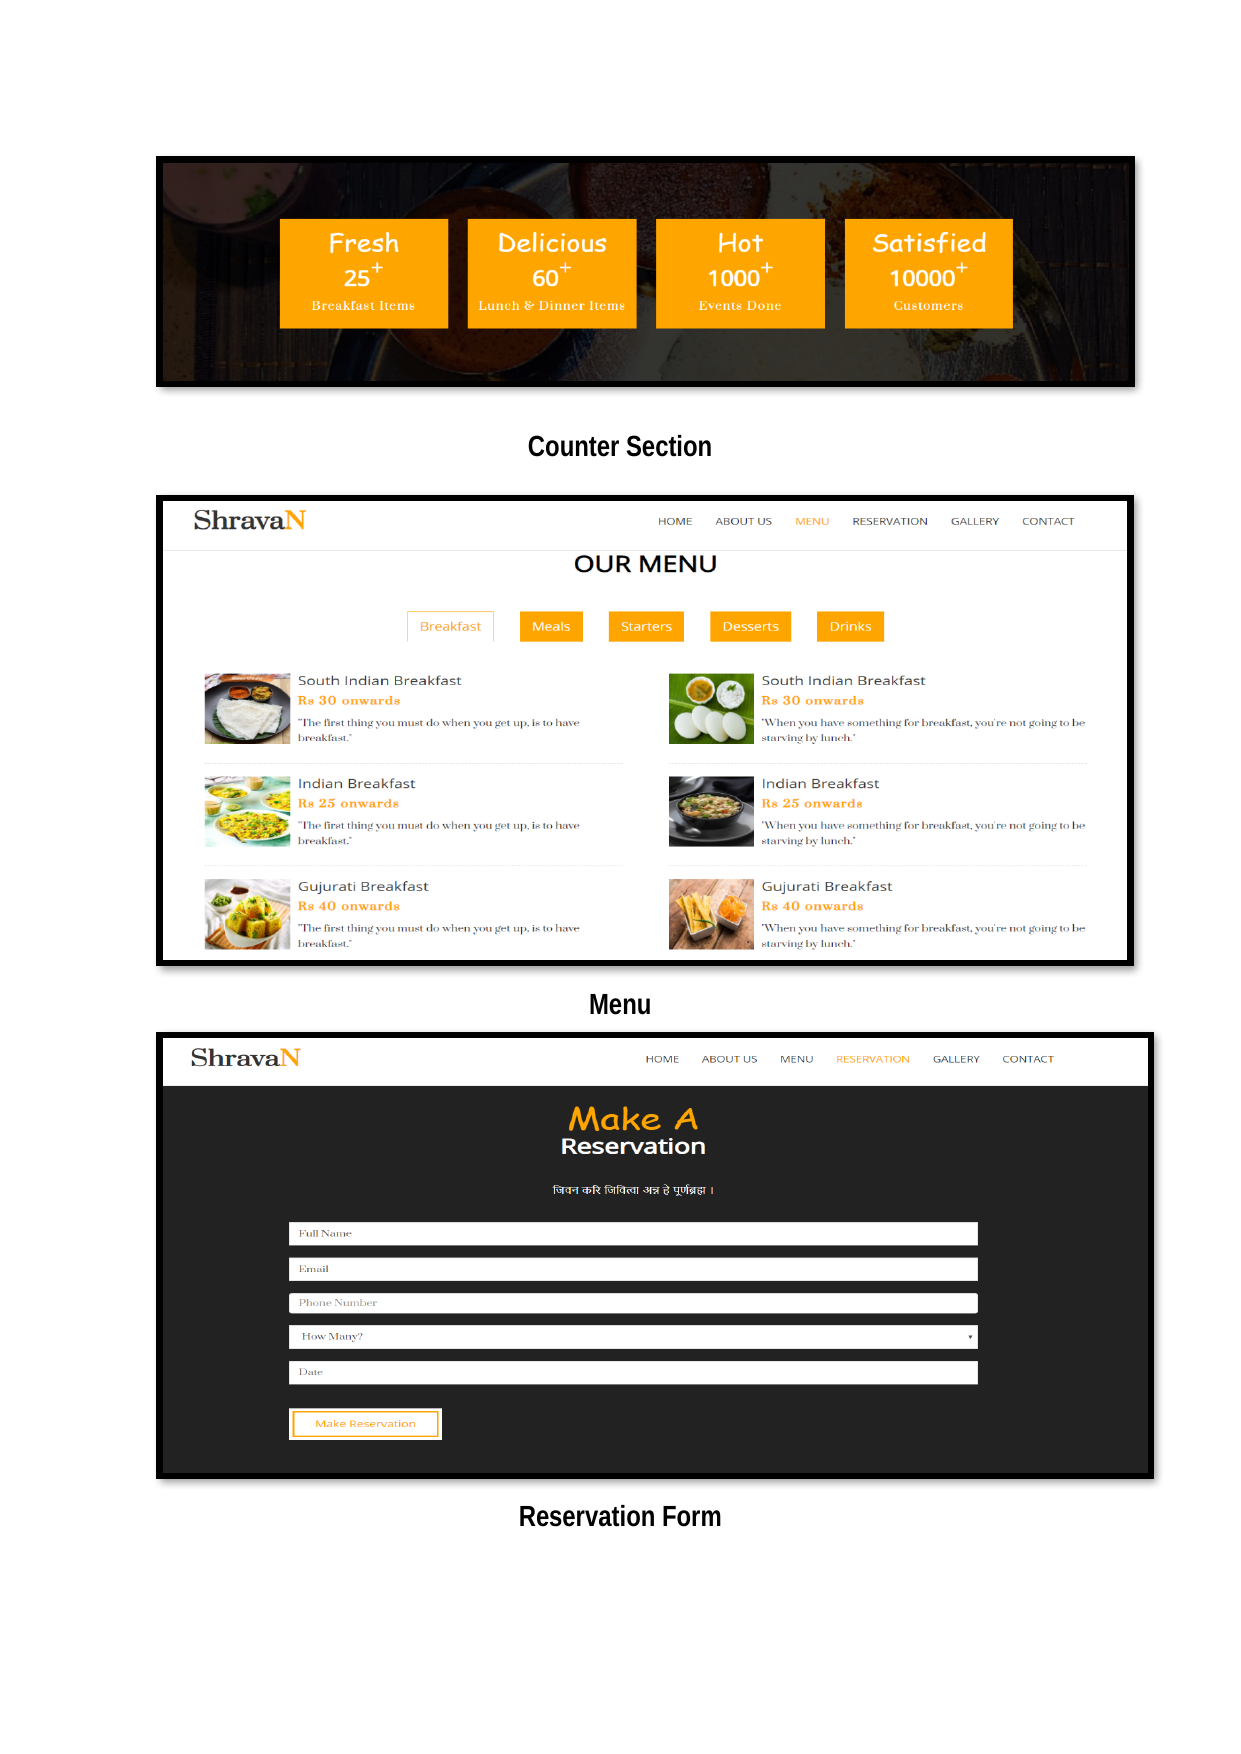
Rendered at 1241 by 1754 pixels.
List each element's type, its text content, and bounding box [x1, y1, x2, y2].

picture [163, 1038, 1148, 1473]
text Counter Section [150, 429, 1090, 462]
picture [163, 163, 1129, 381]
picture [163, 501, 1127, 960]
